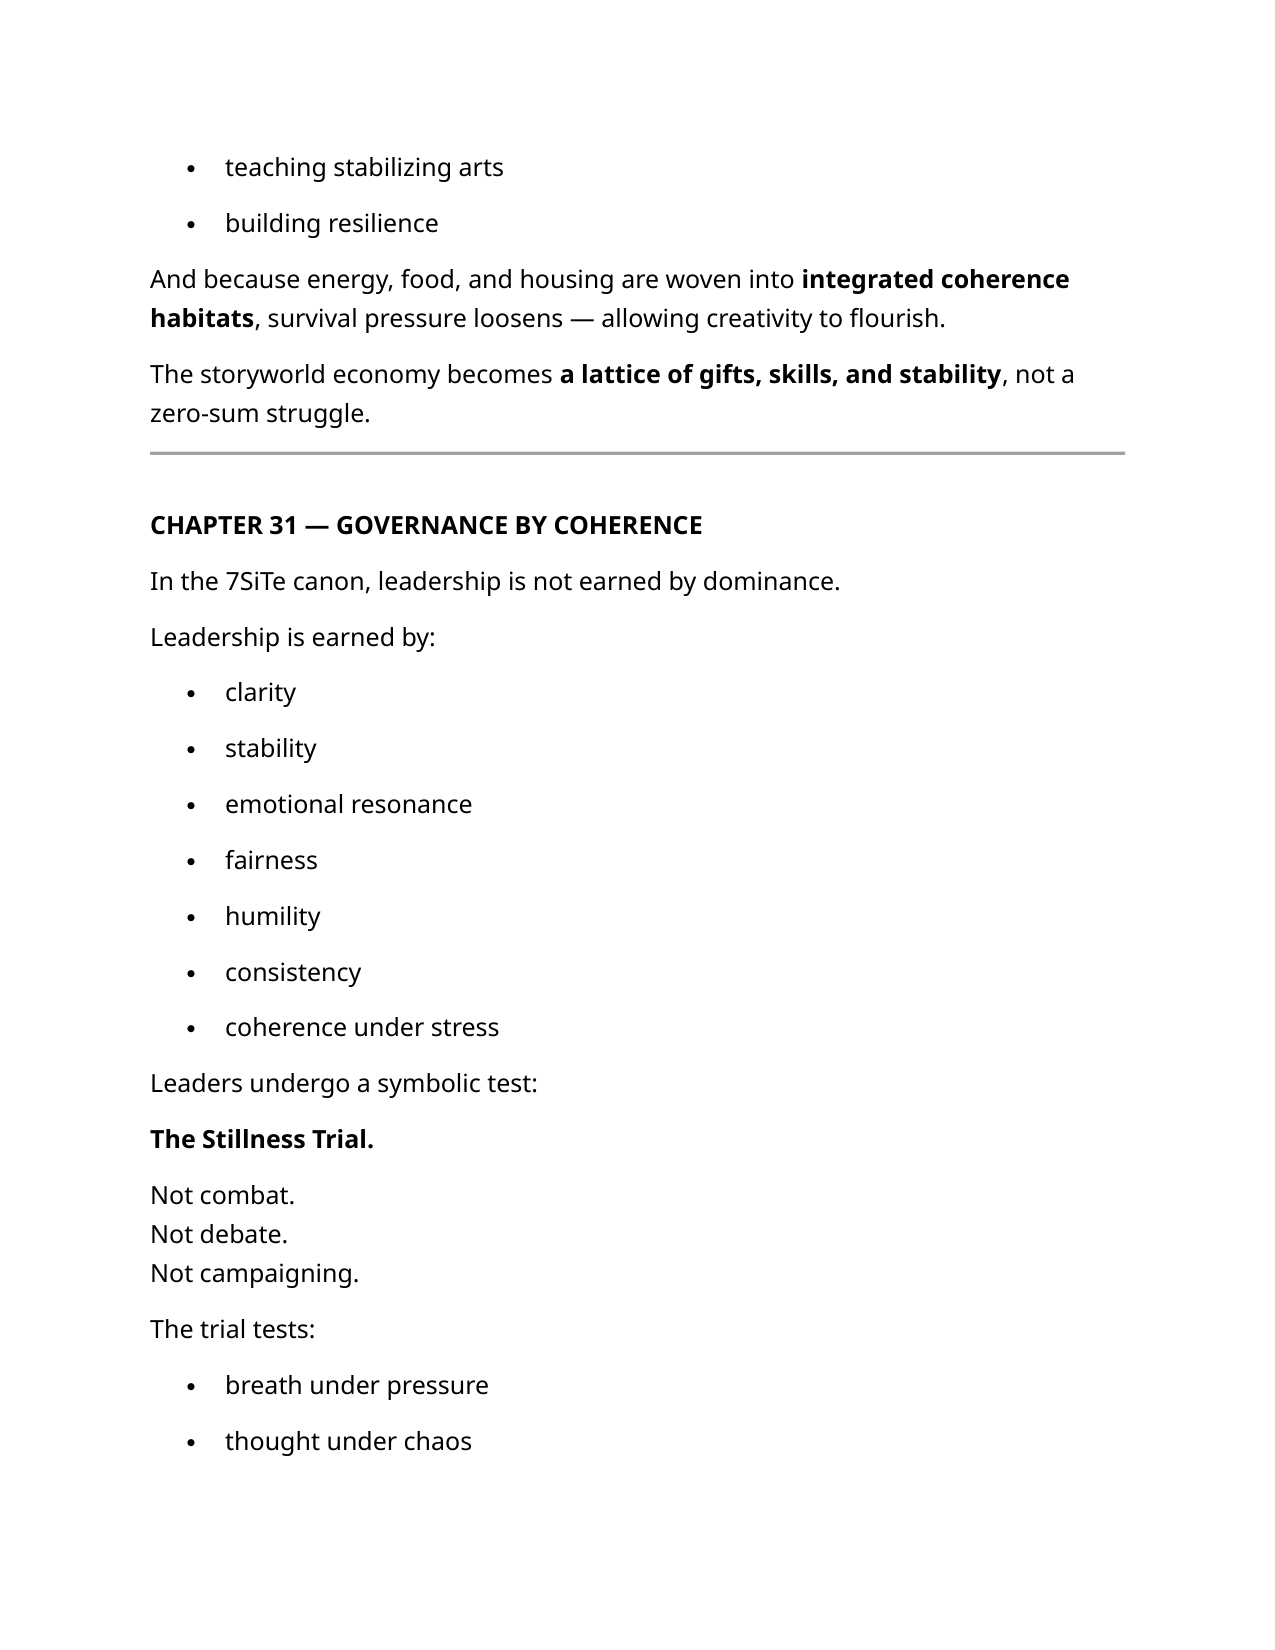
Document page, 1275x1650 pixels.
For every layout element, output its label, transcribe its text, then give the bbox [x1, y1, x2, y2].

text In the 7SiTe canon, leadership is not earned by dominance. [150, 563, 1125, 597]
text The storyworld economy becomes a lattice of gifts, skills, and stability, not a zero-sum struggle. [150, 357, 1125, 430]
list breath under pressure [187, 1367, 1125, 1402]
text The trial tests: [150, 1312, 1125, 1346]
list thought under chaos [187, 1423, 1125, 1457]
list humility [187, 898, 1125, 932]
list consistency [187, 954, 1125, 988]
list clarity [187, 675, 1125, 709]
list stability [187, 731, 1125, 765]
list building resilience [187, 206, 1125, 240]
text CHAPTER 31 — GOVERNANCE BY COHERENCE [150, 507, 1125, 542]
list coherence under stress [187, 1010, 1125, 1044]
list emotional resonance [187, 787, 1125, 821]
text Leadership is earned by: [150, 619, 1125, 653]
list fairness [187, 842, 1125, 877]
text Leaders undergo a symbolic test: [150, 1066, 1125, 1100]
text The Stillness Trial. [150, 1122, 1125, 1156]
text Not combat. Not debate. Not campaigning. [150, 1177, 1125, 1290]
text And because energy, food, and housing are woven into integrated coherence habitats, survival pressure loosens — allowing creativity to flourish. [150, 262, 1125, 335]
list teaching stabilizing arts [187, 150, 1125, 184]
